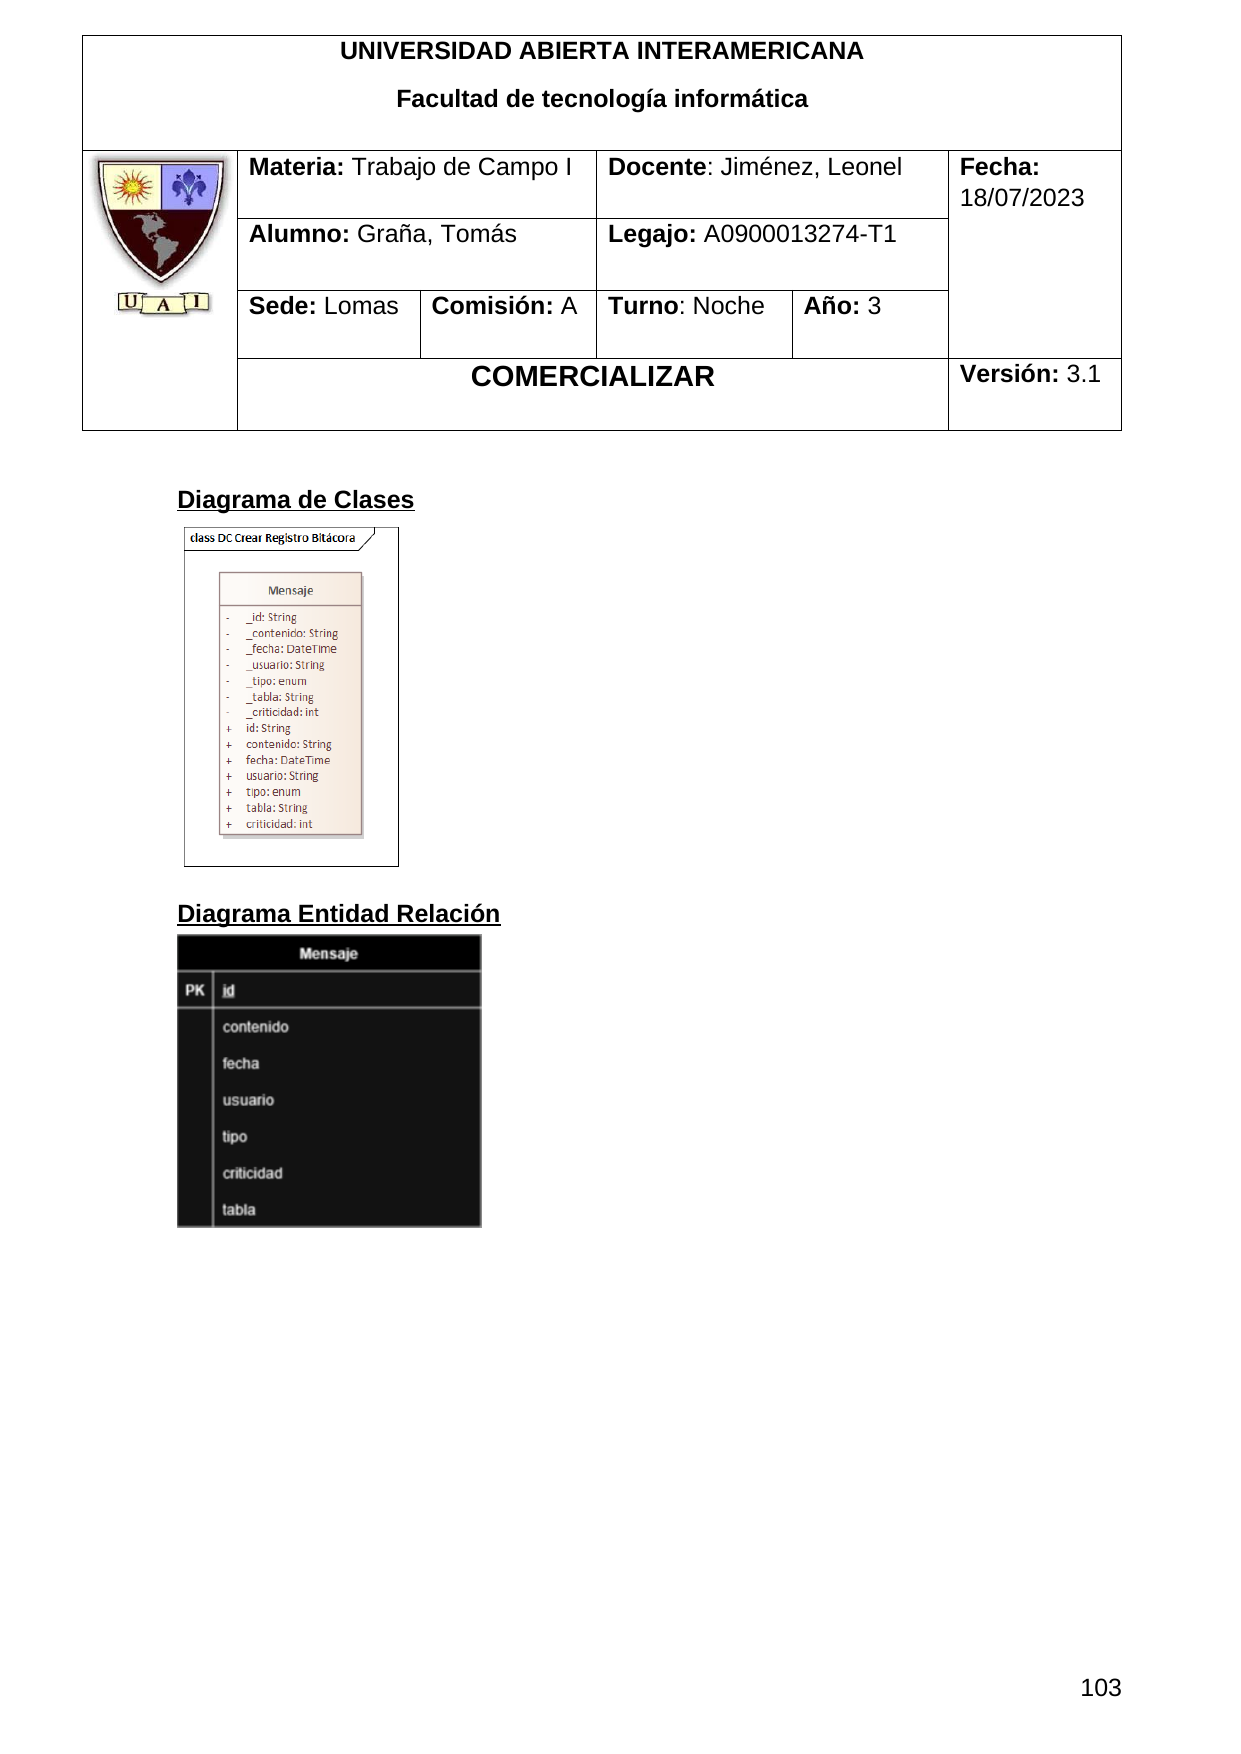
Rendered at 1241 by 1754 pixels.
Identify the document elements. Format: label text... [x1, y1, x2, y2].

subtitle Diagrama de Clases [177, 485, 1122, 513]
subtitle Diagrama Entidad Relación [177, 899, 1122, 928]
picture [87, 151, 234, 320]
picture [177, 520, 406, 873]
picture [177, 934, 482, 1228]
